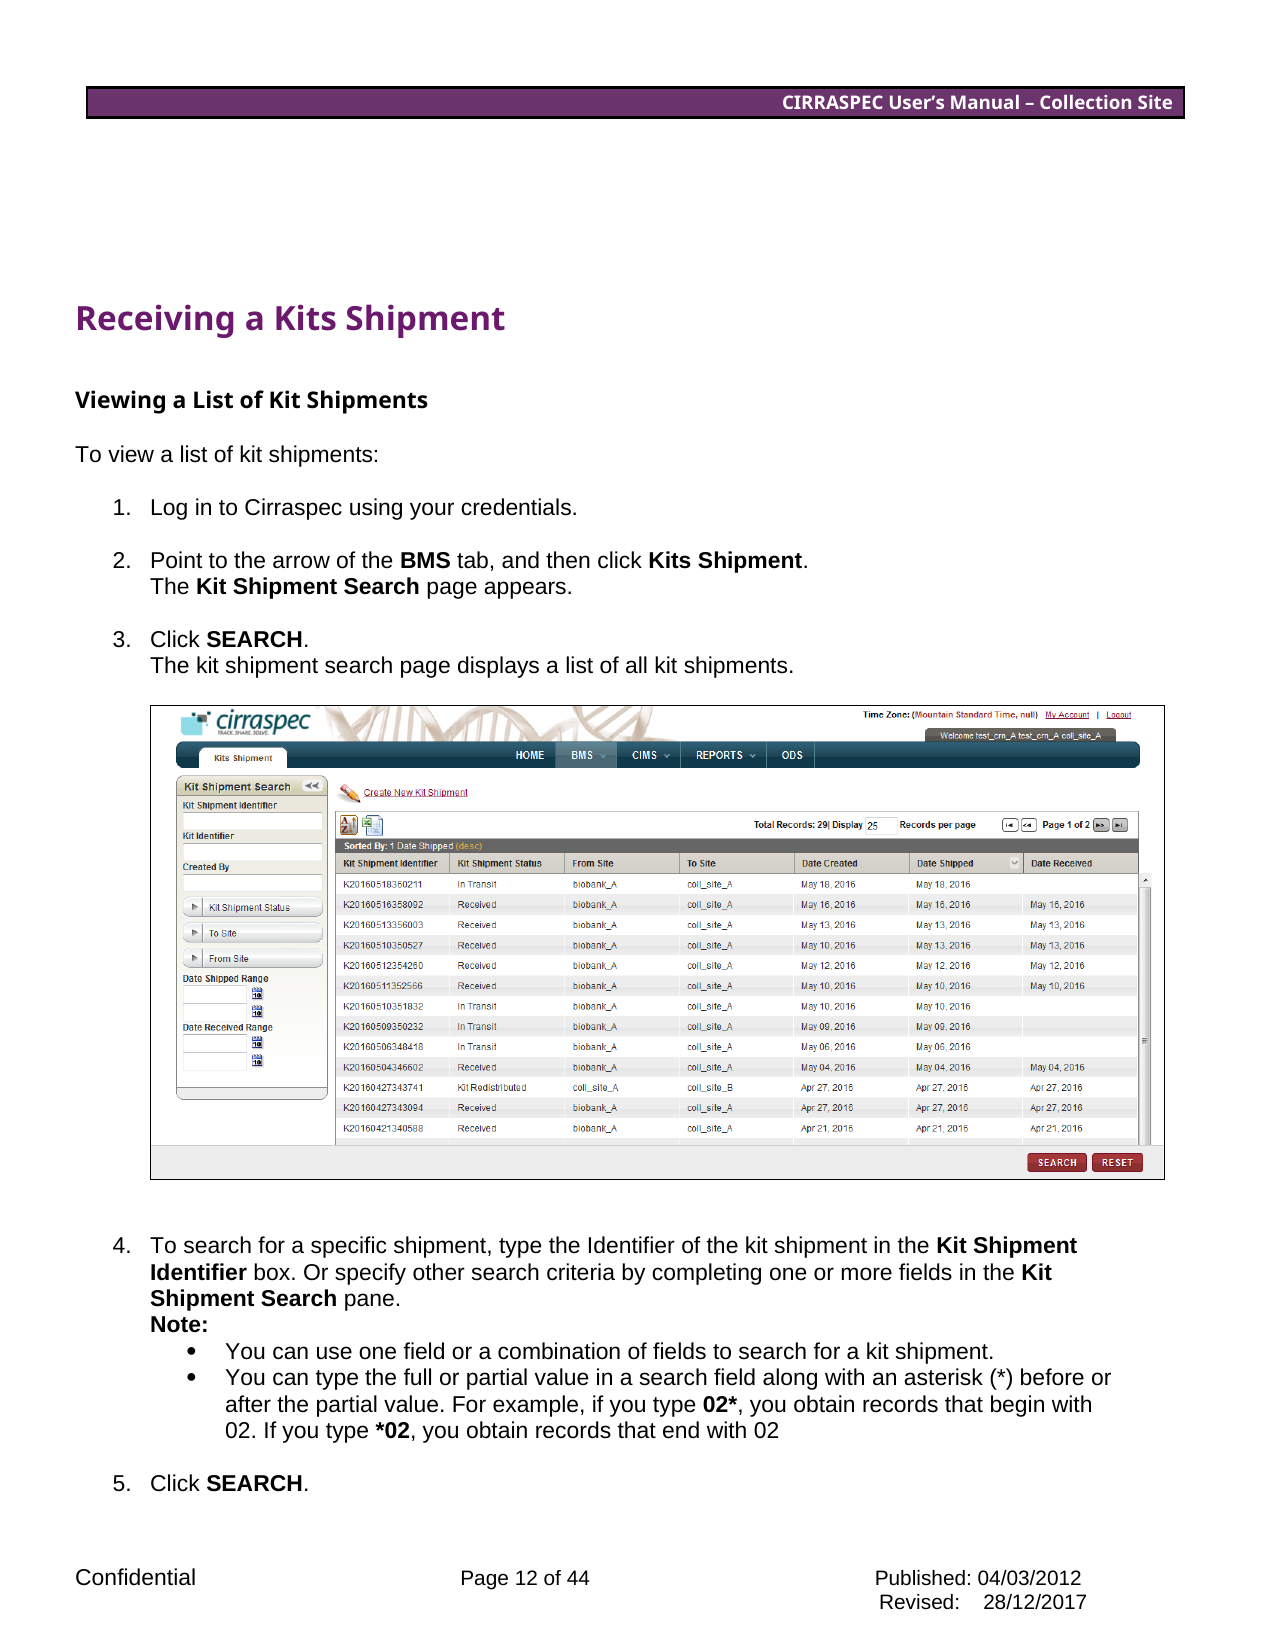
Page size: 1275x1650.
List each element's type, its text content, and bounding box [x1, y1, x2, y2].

list To search for a specific shipment, type the Identifier of the kit shipment in the Kit Shipment Identifier box. Or specify other search criteria by completing one or more fields in the Kit Shipment Search pane. [112, 1232, 1125, 1311]
text To view a list of kit shipments: [75, 441, 1125, 467]
list Click SEARCH. [112, 1469, 1153, 1496]
picture [151, 706, 1164, 1179]
list Log in to Cirraspec using your credentials. [112, 494, 1125, 520]
list Click SEARCH. The kit shipment search page displays a list of all kit shipments. [112, 626, 1125, 678]
list You can use one field or a combination of fields to search for a kit shipment. [187, 1338, 1125, 1364]
list You can type the full or partial value in a search field along with an asterisk (*) before or after the partial value. For example, if you type 02*, you obtain records that begin with 02. If you type *02, you obtain records that end with 02 [187, 1364, 1125, 1443]
subtitle Receiving a Kits Shipment [75, 294, 1181, 340]
subtitle Viewing a List of Kit Shipments [75, 383, 1181, 415]
list Point to the arrow of the BMS tab, and then click Kits Shipment. The Kit Shipment Search page appears. [112, 547, 1125, 626]
text Note: [150, 1311, 1125, 1338]
